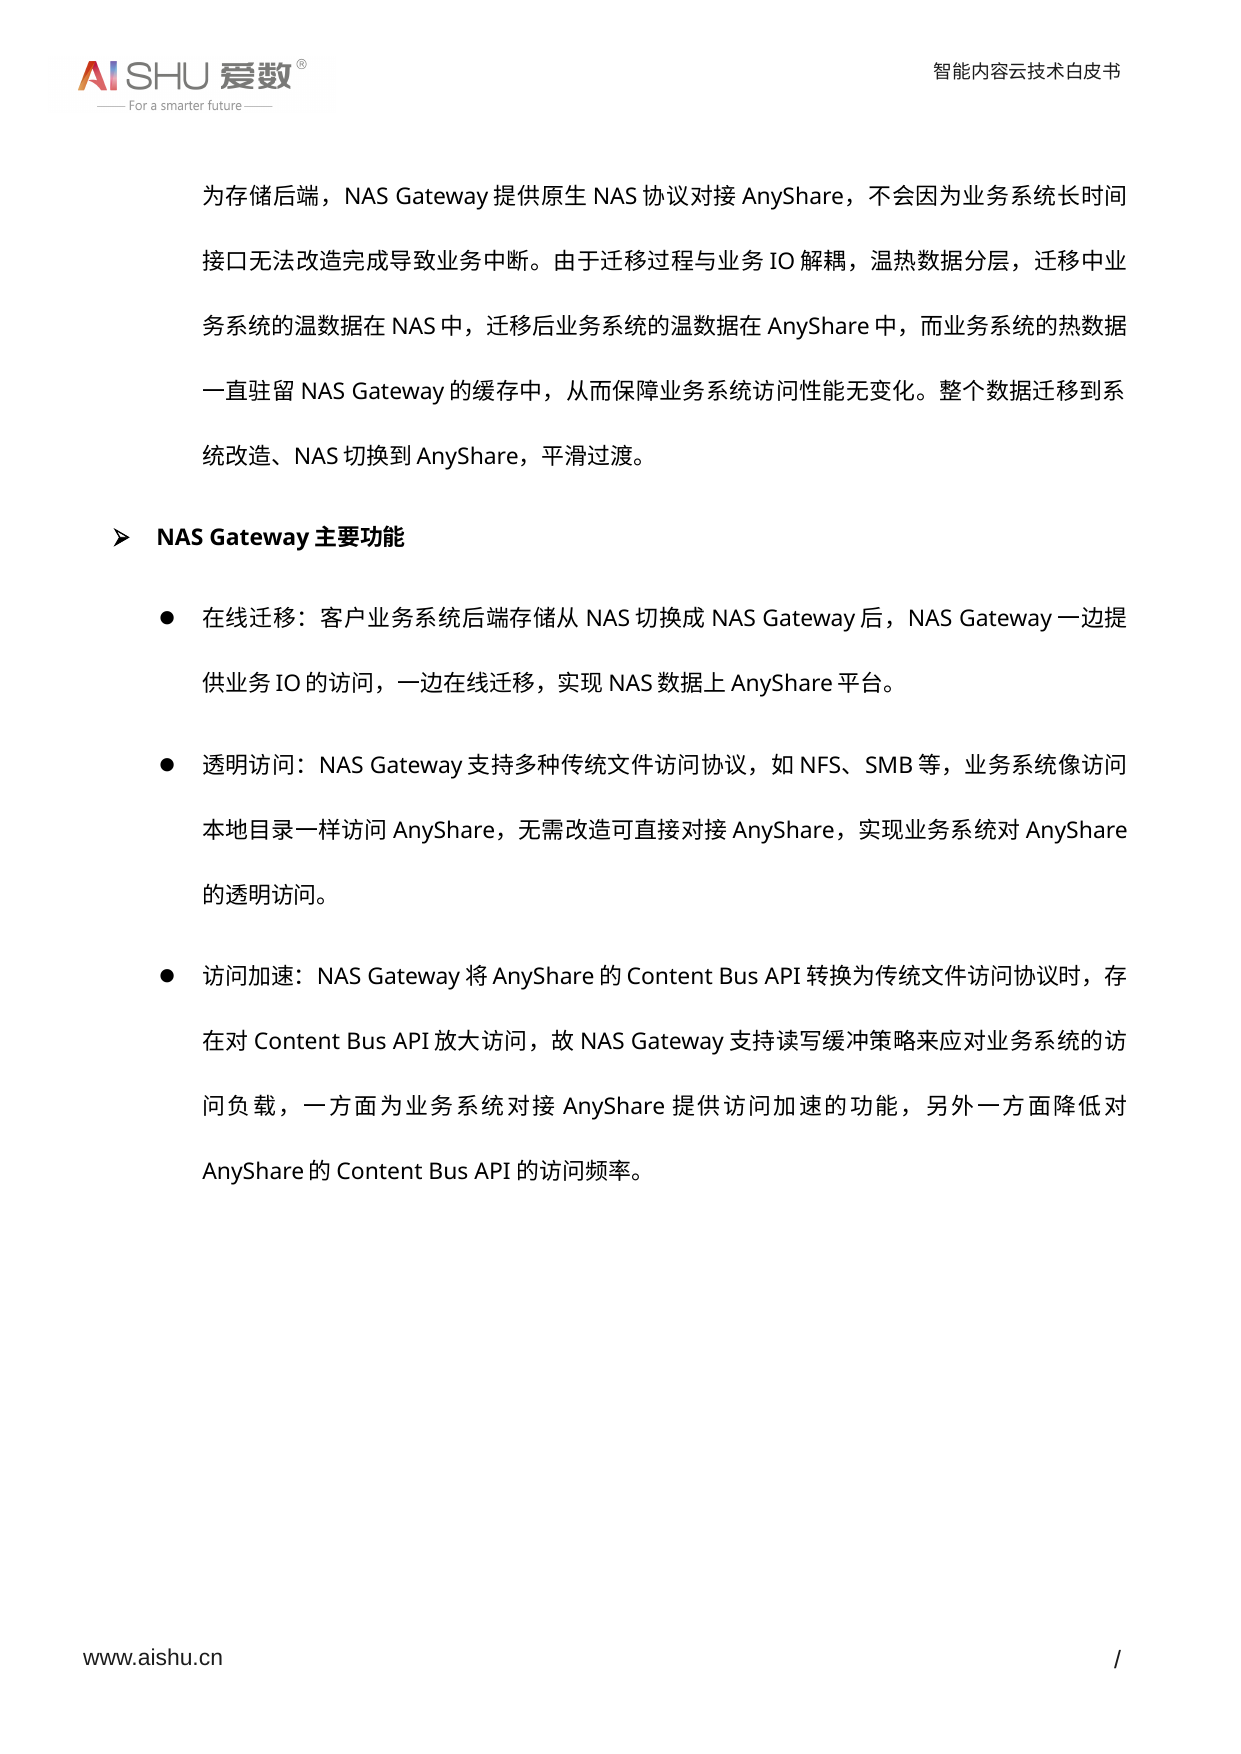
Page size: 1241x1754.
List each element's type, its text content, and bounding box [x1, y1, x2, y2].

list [158, 162, 1128, 487]
list NAS Gateway主要功能 [112, 503, 1128, 568]
list 在线迁移：客户业务系统后端存储从NAS切换成NAS Gateway后，NAS Gateway一边提供业务IO的访问，一边在线迁移，实现NAS数据上AnyShare平台。 [158, 584, 1128, 714]
list 透明访问：NAS Gateway支持多种传统文件访问协议，如NFS、SMB等，业务系统像访问本地目录一样访问AnyShare，无需改造可直接对接AnyShare，实现业务系统对AnyShare的透明访问。 [158, 731, 1128, 926]
list 访问加速：NAS Gateway将AnyShare的Content Bus API 转换为传统文件访问协议时，存在对Content Bus API放大访问，故NAS Gateway支持读写缓冲策略来应对业务系统的访问负载，一方面为业务系统对接AnyShare提供访问加速的功能，另外一方面降低对AnyShare的Content Bus API 的访问频率。 [158, 942, 1128, 1202]
picture [47, 56, 337, 113]
